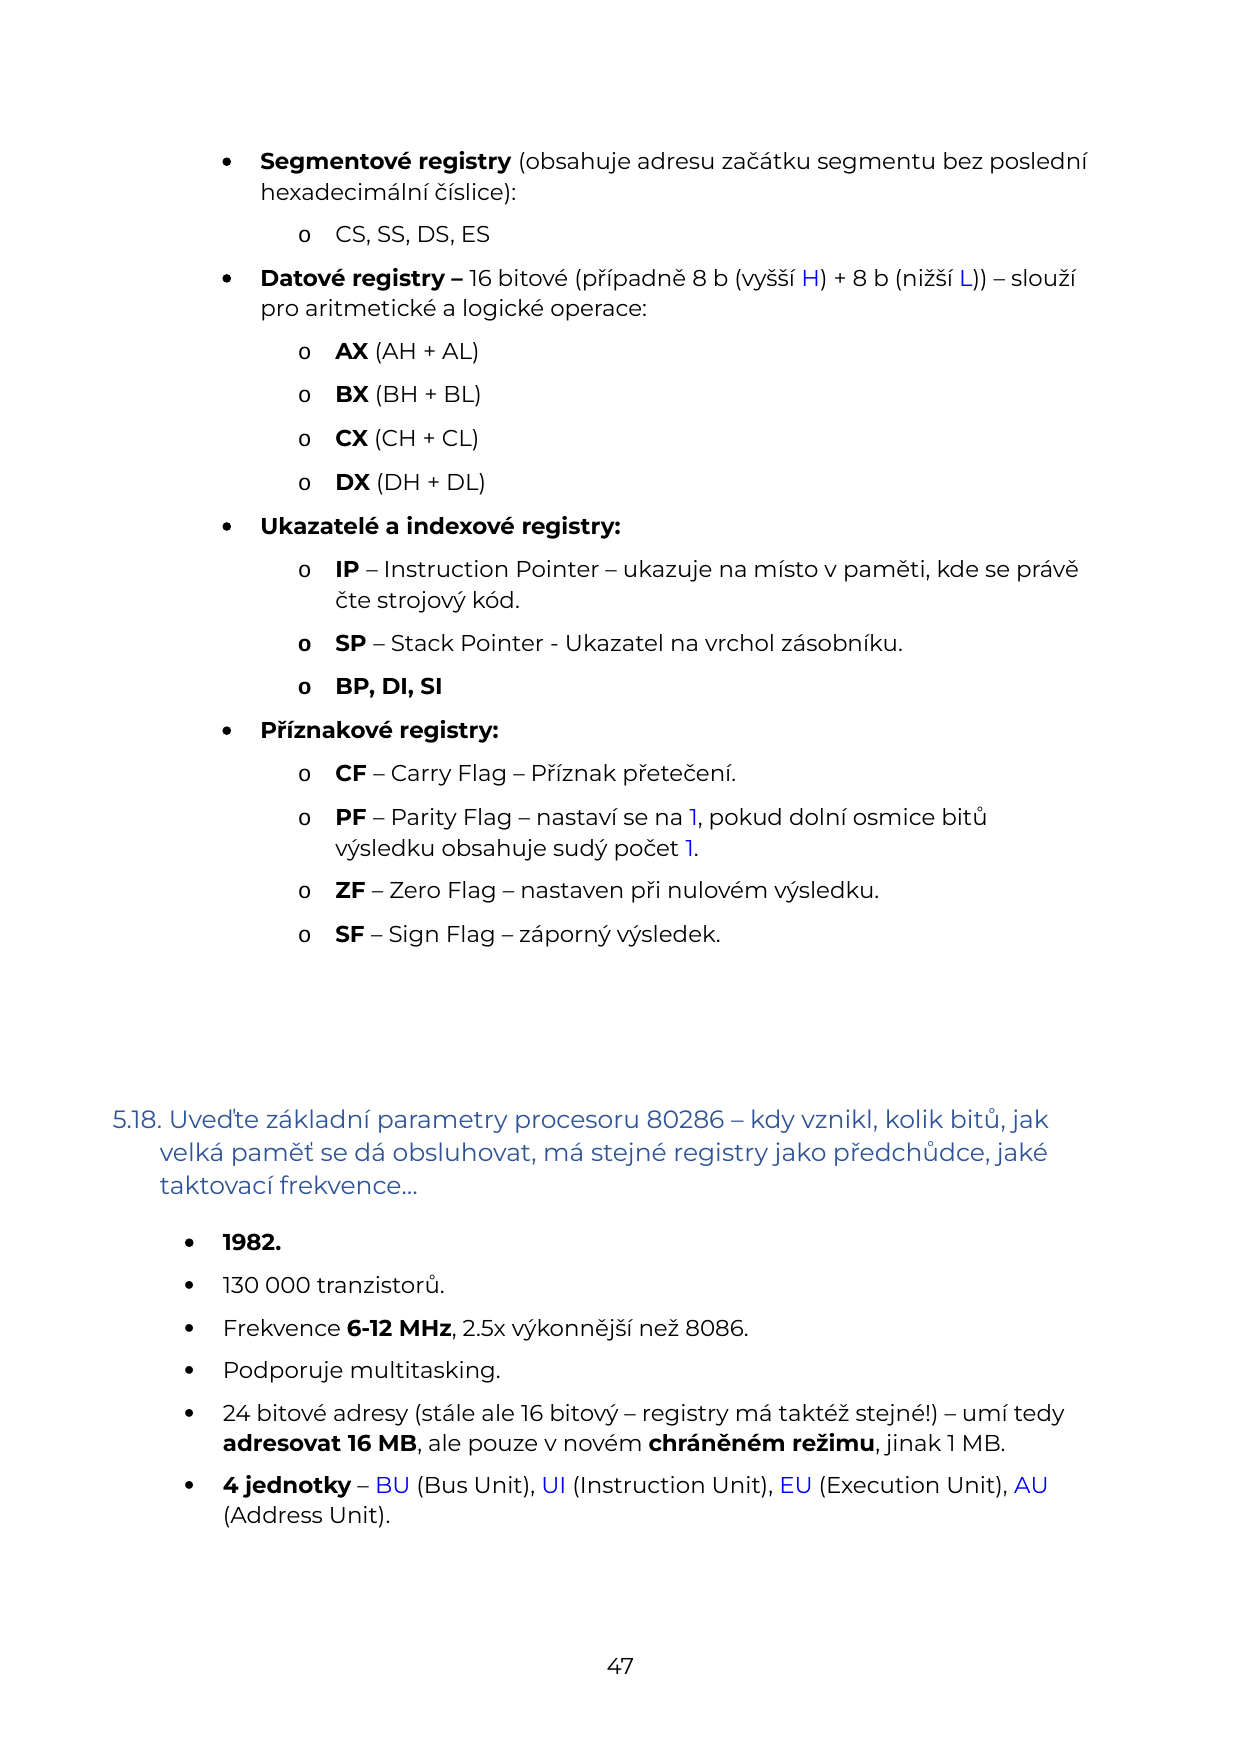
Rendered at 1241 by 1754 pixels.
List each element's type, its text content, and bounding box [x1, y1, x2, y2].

list CS, SS, DS, ES [298, 220, 1093, 249]
text 130 000 tranzistorů. [185, 1271, 1093, 1299]
list CF – Carry Flag – Příznak přetečení. [298, 759, 1093, 788]
list ZF – Zero Flag – nastaven při nulovém výsledku. [298, 877, 1093, 906]
list Segmentové registry (obsahuje adresu začátku segmentu bez poslední hexadecimální číslice): [223, 148, 1093, 206]
text 24 bitové adresy (stále ale 16 bitový – registry má taktéž stejné!) – umí tedy adresovat 16 MB, ale pouze v novém chráněném režimu, jinak 1 MB. [185, 1399, 1093, 1457]
text Frekvence 6-12 MHz, 2.5x výkonnější než 8086. [185, 1314, 1093, 1342]
list BX (BH + BL) [298, 381, 1093, 410]
list IP – Instruction Pointer – ukazuje na místo v paměti, kde se právě čte strojový kód. [298, 555, 1093, 614]
list BP, DI, SI [298, 673, 1093, 702]
text Uveďte základní parametry procesoru 80286 – kdy vznikl, kolik bitů, jak velká paměť se dá obsluhovat, má stejné registry jako předchůdce, jaké taktovací frekvence… [112, 1105, 1093, 1201]
list Příznakové registry: [223, 716, 1093, 744]
list CX (CH + CL) [298, 424, 1093, 454]
list DX (DH + DL) [298, 468, 1093, 497]
list PF – Parity Flag – nastaví se na 1, pokud dolní osmice bitů výsledku obsahuje sudý počet 1. [298, 803, 1093, 862]
list SF – Sign Flag – záporný výsledek. [298, 921, 1093, 950]
text Podporuje multitasking. [185, 1356, 1093, 1384]
list Ukazatelé a indexové registry: [223, 512, 1093, 540]
list AX (AH + AL) [298, 337, 1093, 366]
text 4 jednotky – BU (Bus Unit), UI (Instruction Unit), EU (Execution Unit), AU (Address Unit). [185, 1472, 1093, 1530]
list SP – Stack Pointer - Ukazatel na vrchol zásobníku. [298, 629, 1093, 658]
list Datové registry – 16 bitové (případně 8 b (vyšší H) + 8 b (nižší L)) – slouží pro aritmetické a logické operace: [223, 264, 1093, 322]
text 1982. [185, 1228, 1093, 1256]
